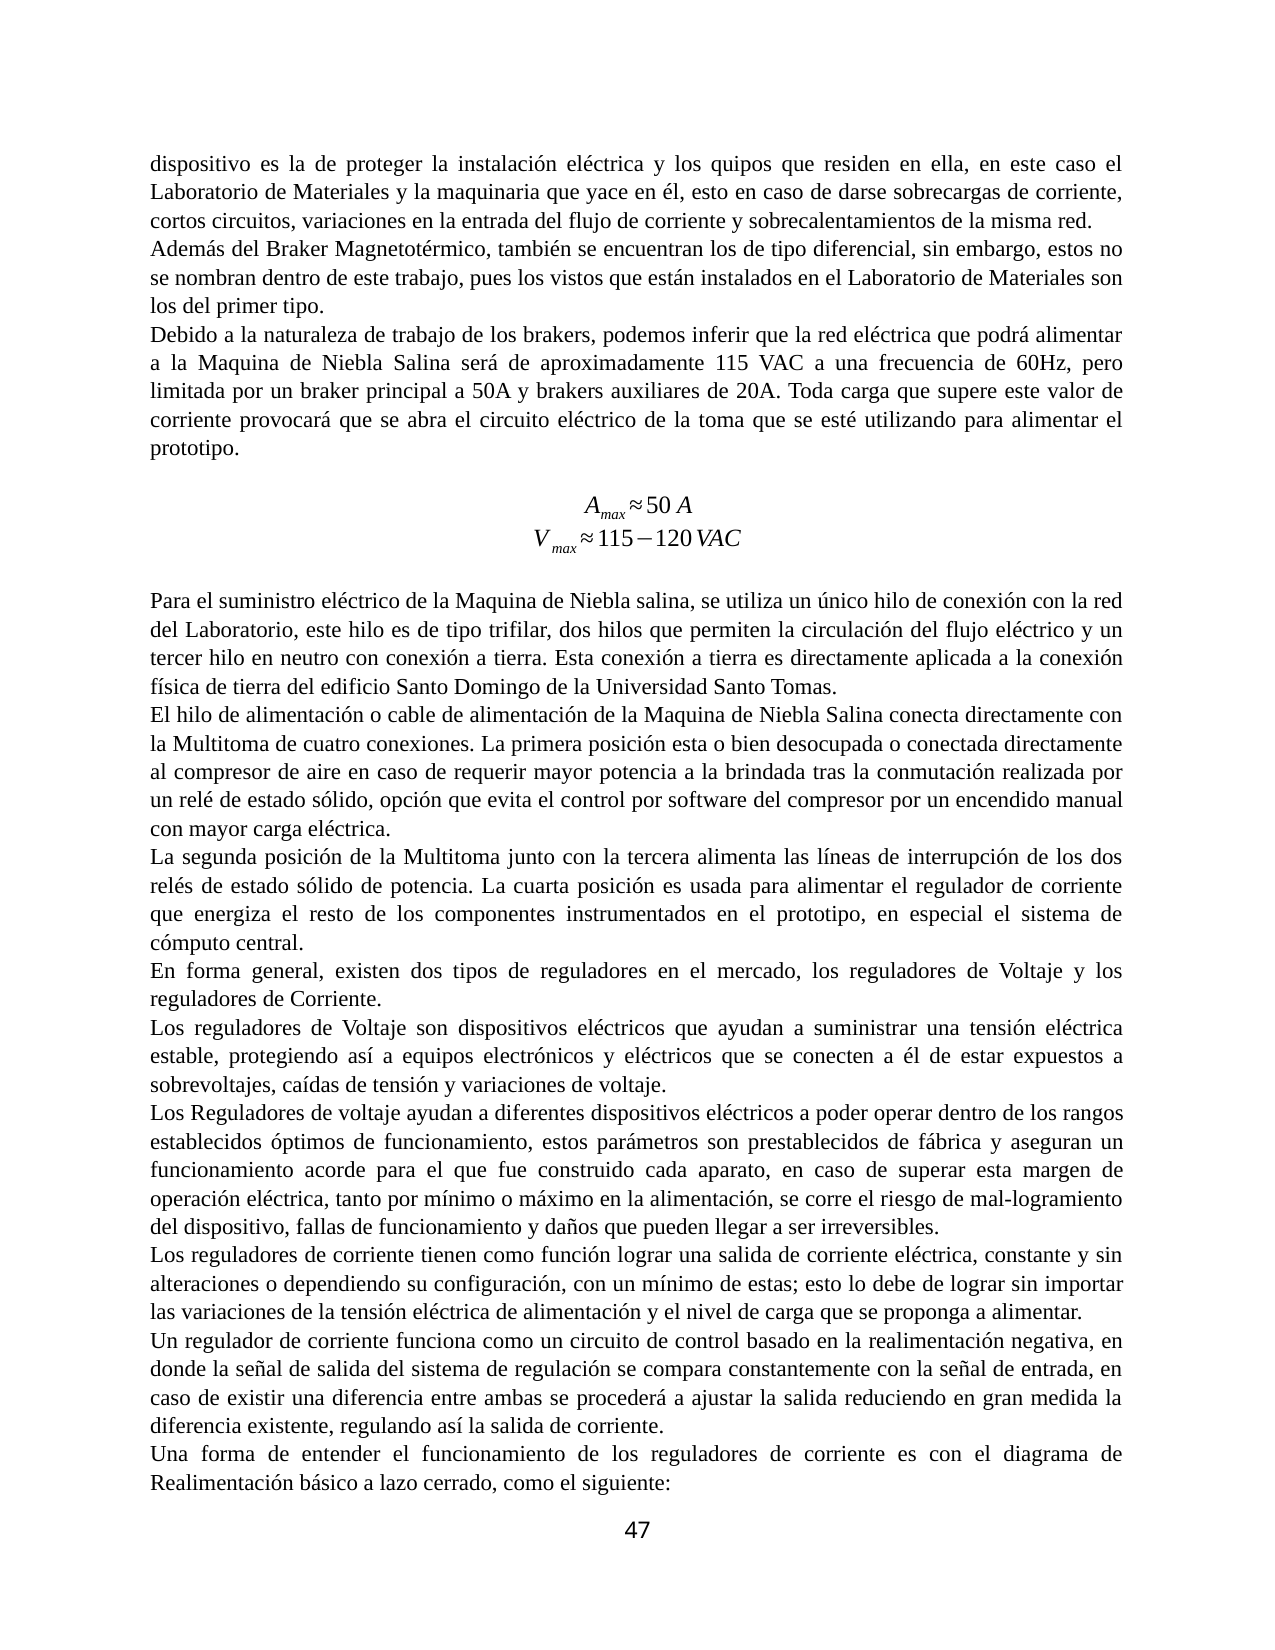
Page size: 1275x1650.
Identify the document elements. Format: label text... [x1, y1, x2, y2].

text La segunda posición de la Multitoma junto con la tercera alimenta las líneas de interrupción de los dos relés de estado sólido de potencia. La cuarta posición es usada para alimentar el regulador de corriente que energiza el resto de los componentes instrumentados en el prototipo, en especial el sistema de cómputo central. [150, 843, 1125, 955]
text El hilo de alimentación o cable de alimentación de la Maquina de Niebla Salina conecta directamente con la Multitoma de cuatro conexiones. La primera posición esta o bien desocupada o conectada directamente al compresor de aire en caso de requerir mayor potencia a la brindada tras la conmutación realizada por un relé de estado sólido, opción que evita el control por software del compresor por un encendido manual con mayor carga eléctrica. [150, 701, 1125, 841]
text Además del Braker Magnetotérmico, también se encuentran los de tipo diferencial, sin embargo, estos no se nombran dentro de este trabajo, pues los vistos que están instalados en el Laboratorio de Materiales son los del primer tipo. [150, 235, 1125, 318]
text Para el suministro eléctrico de la Maquina de Niebla salina, se utiliza un único hilo de conexión con la red del Laboratorio, este hilo es de tipo trifilar, dos hilos que permiten la circulación del flujo eléctrico y un tercer hilo en neutro con conexión a tierra. Esta conexión a tierra es directamente aplicada a la conexión física de tierra del edificio Santo Domingo de la Universidad Santo Tomas. [150, 587, 1125, 699]
text Los Reguladores de voltaje ayudan a diferentes dispositivos eléctricos a poder operar dentro de los rangos establecidos óptimos de funcionamiento, estos parámetros son prestablecidos de fábrica y aseguran un funcionamiento acorde para el que fue construido cada aparato, en caso de superar esta margen de operación eléctrica, tanto por mínimo o máximo en la alimentación, se corre el riesgo de mal-logramiento del dispositivo, fallas de funcionamiento y daños que pueden llegar a ser irreversibles. [150, 1099, 1125, 1239]
text Los reguladores de corriente tienen como función lograr una salida de corriente eléctrica, constante y sin alteraciones o dependiendo su configuración, con un mínimo de estas; esto lo debe de lograr sin importar las variaciones de la tensión eléctrica de alimentación y el nivel de carga que se proponga a alimentar. [150, 1241, 1125, 1325]
text Una forma de entender el funcionamiento de los reguladores de corriente es con el diagrama de Realimentación básico a lazo cerrado, como el siguiente: [150, 1441, 1125, 1495]
text Debido a la naturaleza de trabajo de los brakers, podemos inferir que la red eléctrica que podrá alimentar a la Maquina de Niebla Salina será de aproximadamente 115 VAC a una frecuencia de 60Hz, pero limitada por un braker principal a 50A y brakers auxiliares de 20A. Toda carga que supere este valor de corriente provocará que se abra el circuito eléctrico de la toma que se esté utilizando para alimentar el prototipo. [150, 321, 1125, 461]
text En forma general, existen dos tipos de reguladores en el mercado, los reguladores de Voltaje y los reguladores de Corriente. [150, 957, 1125, 1012]
text Un regulador de corriente funciona como un circuito de control basado en la realimentación negativa, en donde la señal de salida del sistema de regulación se compara constantemente con la señal de entrada, en caso de existir una diferencia entre ambas se procederá a ajustar la salida reduciendo en gran medida la diferencia existente, regulando así la salida de corriente. [150, 1327, 1125, 1438]
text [150, 150, 1125, 233]
text Los reguladores de Voltaje son dispositivos eléctricos que ayudan a suministrar una tensión eléctrica estable, protegiendo así a equipos electrónicos y eléctricos que se conecten a él de estar expuestos a sobrevoltajes, caídas de tensión y variaciones de voltaje. [150, 1014, 1125, 1097]
